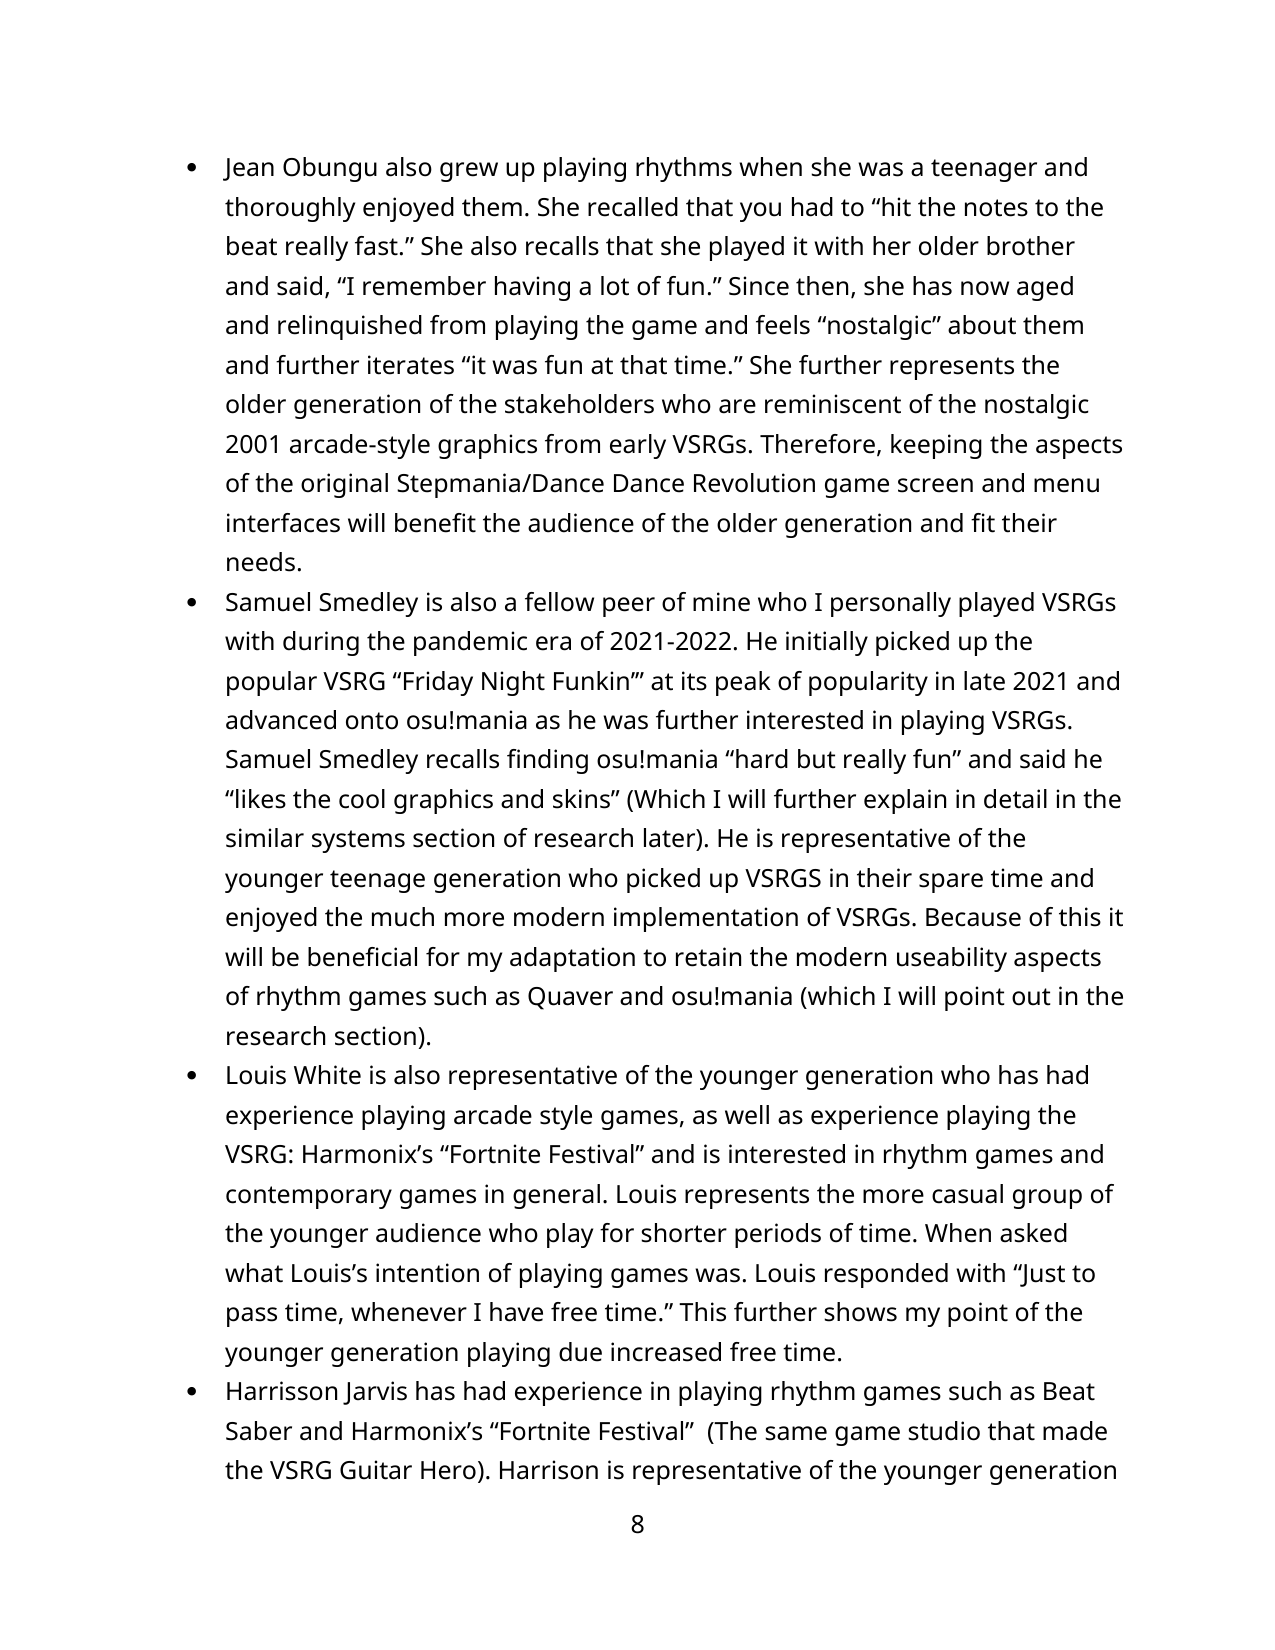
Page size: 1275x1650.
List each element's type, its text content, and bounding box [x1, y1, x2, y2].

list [187, 1374, 1125, 1487]
list Samuel Smedley is also a fellow peer of mine who I personally played VSRGs with during the pandemic era of 2021-2022. He initially picked up the popular VSRG “Friday Night Funkin’” at its peak of popularity in late 2021 and advanced onto osu!mania as he was further interested in playing VSRGs. Samuel Smedley recalls finding osu!mania “hard but really fun” and said he “likes the cool graphics and skins” (Which I will further explain in detail in the similar systems section of research later). He is representative of the younger teenage generation who picked up VSRGS in their spare time and enjoyed the much more modern implementation of VSRGs. Because of this it will be beneficial for my adaptation to retain the modern useability aspects of rhythm games such as Quaver and osu!mania (which I will point out in the research section). [187, 584, 1125, 1053]
list Jean Obungu also grew up playing rhythms when she was a teenager and thoroughly enjoyed them. She recalled that you had to “hit the notes to the beat really fast.” She also recalls that she played it with her older brother and said, “I remember having a lot of fun.” Since then, she has now aged and relinquished from playing the game and feels “nostalgic” about them and further iterates “it was fun at that time.” She further represents the older generation of the stakeholders who are reminiscent of the nostalgic 2001 arcade-style graphics from early VSRGs. Therefore, keeping the aspects of the original Stepmania/Dance Dance Revolution game screen and menu interfaces will benefit the audience of the older generation and fit their needs. [187, 150, 1125, 579]
list Louis White is also representative of the younger generation who has had experience playing arcade style games, as well as experience playing the VSRG: Harmonix’s “Fortnite Festival” and is interested in rhythm games and contemporary games in general. Louis represents the more casual group of the younger audience who play for shorter periods of time. When asked what Louis’s intention of playing games was. Louis responded with “Just to pass time, whenever I have free time.” This further shows my point of the younger generation playing due increased free time. [187, 1058, 1125, 1368]
